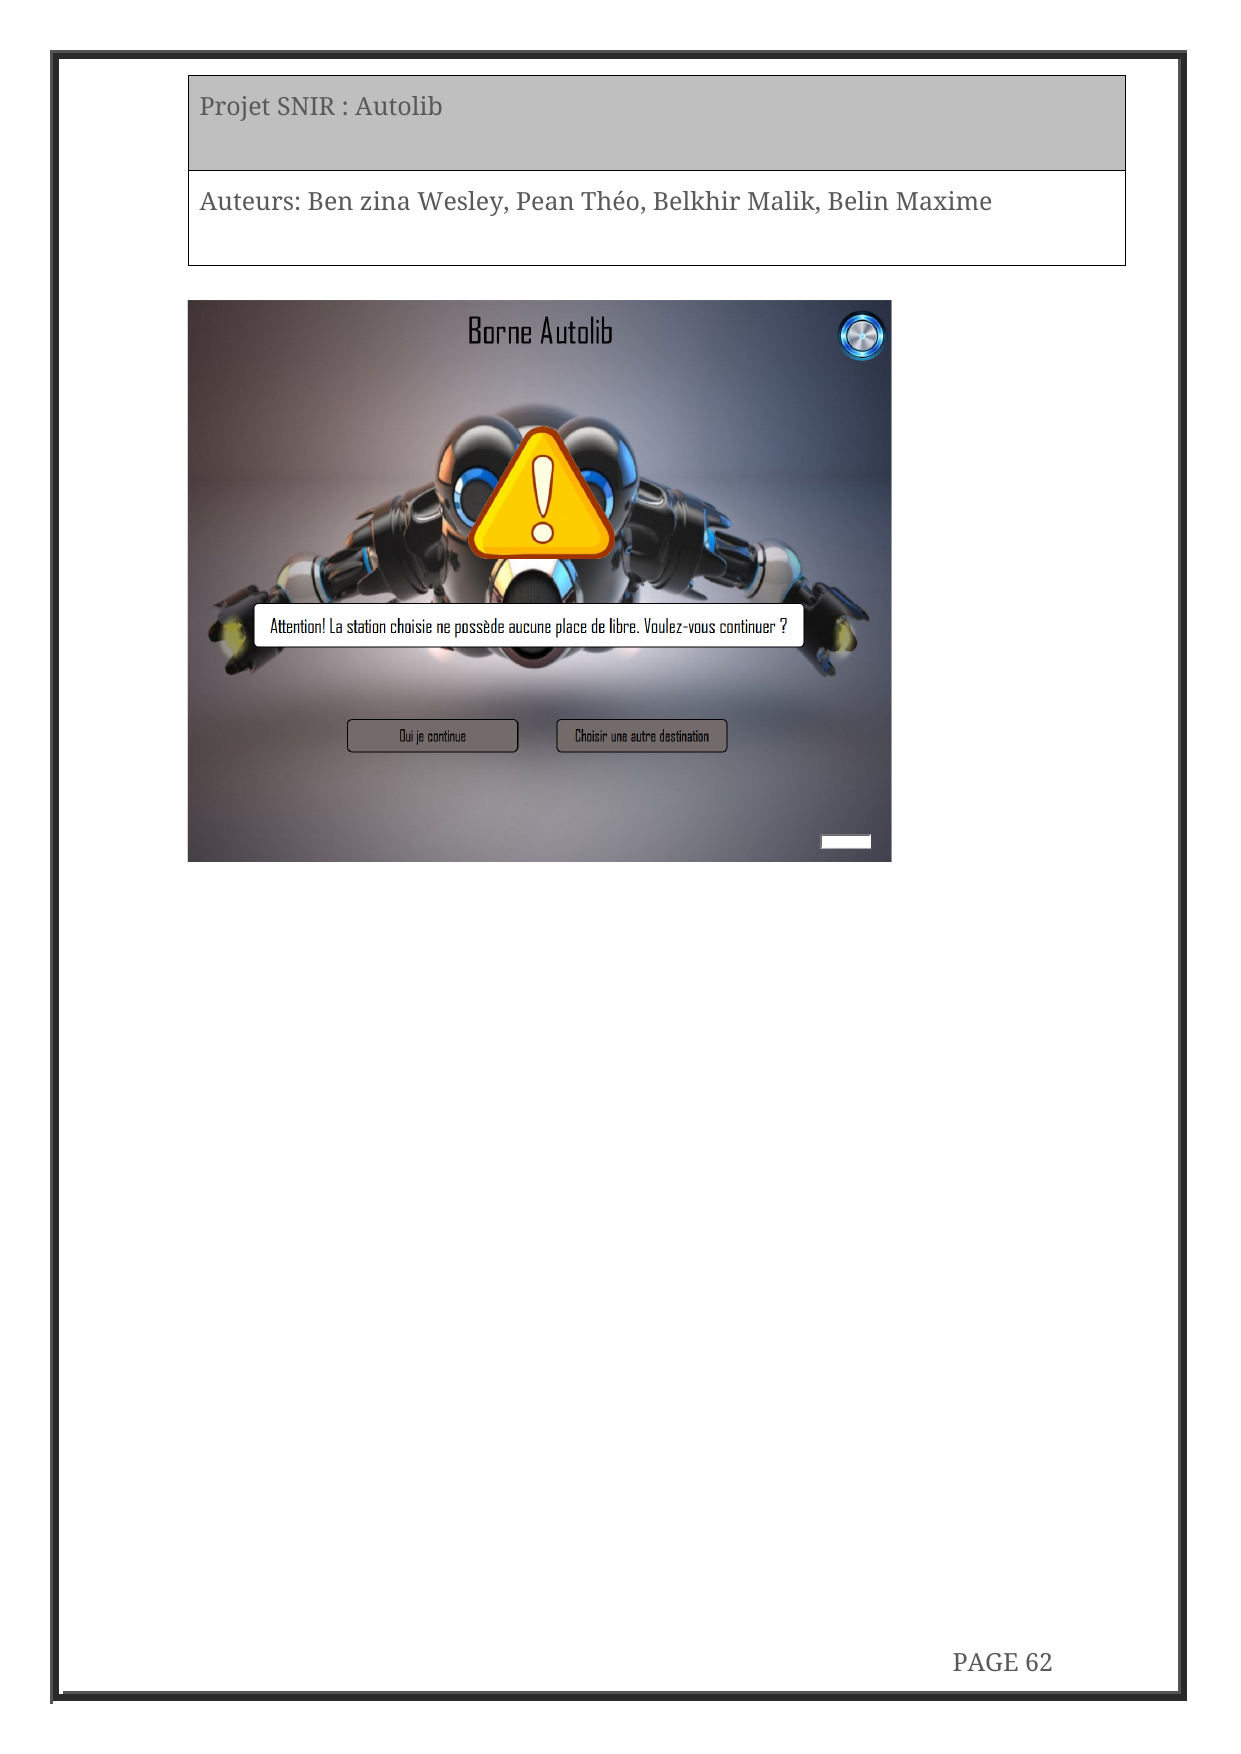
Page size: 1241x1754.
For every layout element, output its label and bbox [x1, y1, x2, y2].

picture [187, 300, 892, 862]
